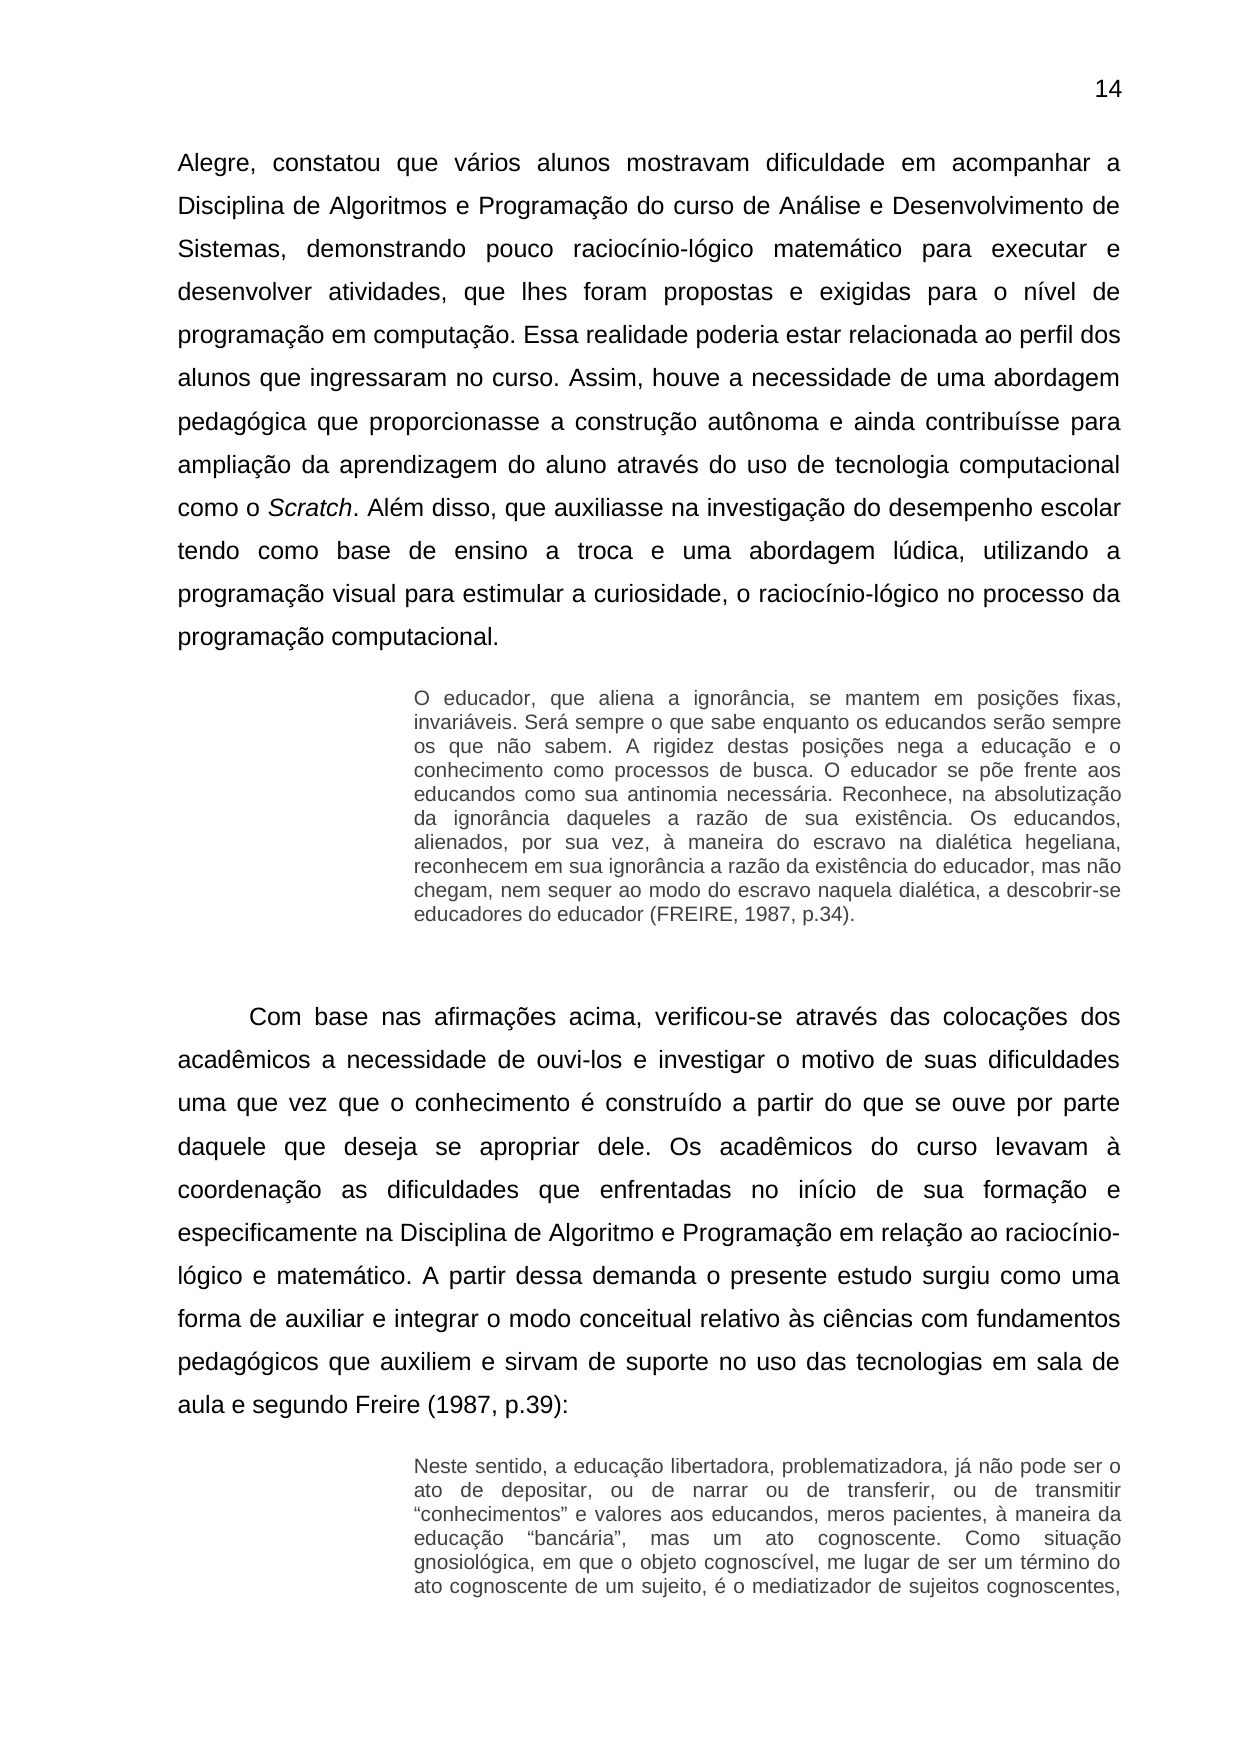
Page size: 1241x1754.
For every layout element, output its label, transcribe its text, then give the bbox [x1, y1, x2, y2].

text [177, 148, 1122, 651]
text Com base nas afirmações acima, verificou-se através das colocações dos acadêmicos a necessidade de ouvi-los e investigar o motivo de suas dificuldades uma que vez que o conhecimento é construído a partir do que se ouve por parte daquele que deseja se apropriar dele. Os acadêmicos do curso levavam à coordenação as dificuldades que enfrentadas no início de sua formação e especificamente na Disciplina de Algoritmo e Programação em relação ao raciocínio-lógico e matemático. A partir dessa demanda o presente estudo surgiu como uma forma de auxiliar e integrar o modo conceitual relativo às ciências com fundamentos pedagógicos que auxiliem e sirvam de suporte no uso das tecnologias em sala de aula e segundo Freire (1987, p.39): [177, 1002, 1122, 1419]
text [413, 1454, 1122, 1598]
text O educador, que aliena a ignorância, se mantem em posições fixas, invariáveis. Será sempre o que sabe enquanto os educandos serão sempre os que não sabem. A rigidez destas posições nega a educação e o conhecimento como processos de busca. O educador se põe frente aos educandos como sua antinomia necessária. Reconhece, na absolutização da ignorância daqueles a razão de sua existência. Os educandos, alienados, por sua vez, à maneira do escravo na dialética hegeliana, reconhecem em sua ignorância a razão da existência do educador, mas não chegam, nem sequer ao modo do escravo naquela dialética, a descobrir-se educadores do educador (FREIRE, 1987, p.34). [413, 686, 1122, 926]
